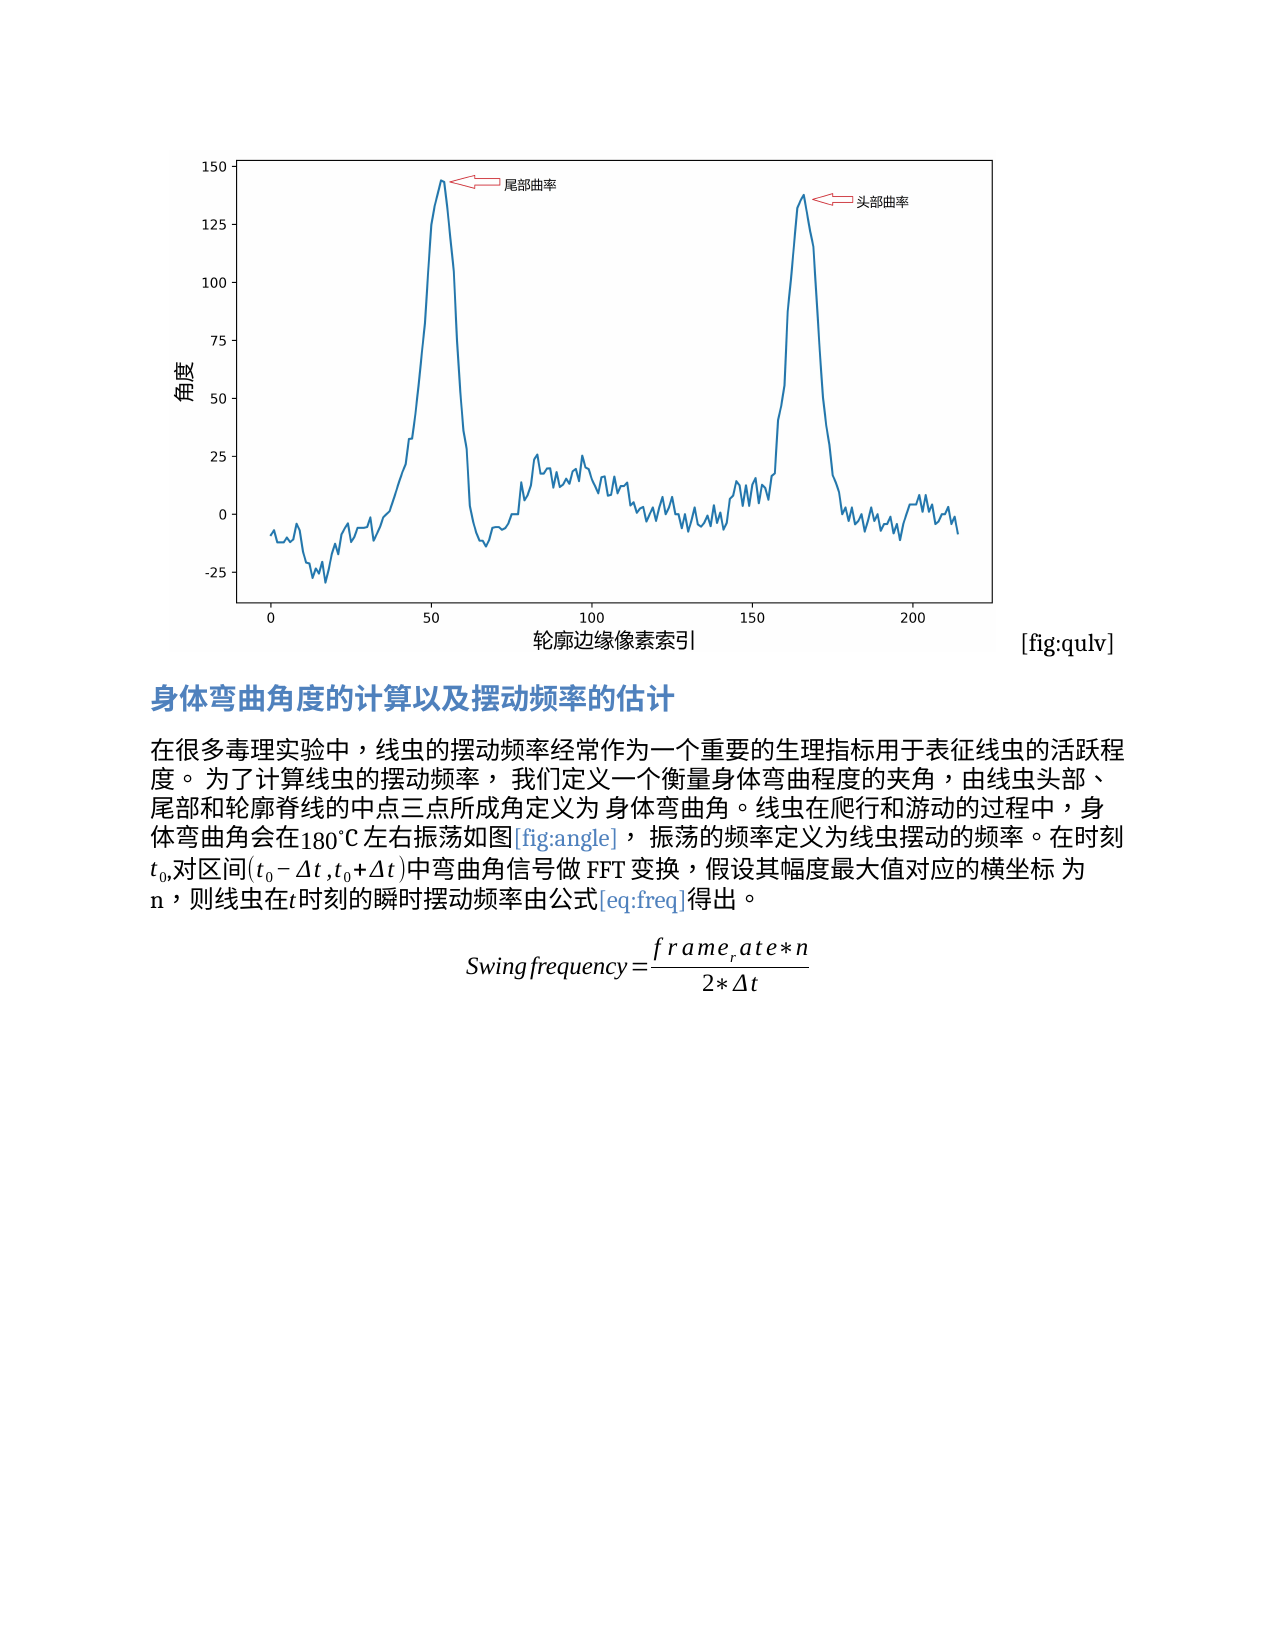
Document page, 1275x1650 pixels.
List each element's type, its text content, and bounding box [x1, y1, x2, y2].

text 在很多毒理实验中，线虫的摆动频率经常作为一个重要的生理指标用于表征线虫的活跃程度。 为了计算线虫的摆动频率， 我们定义一个衡量身体弯曲程度的夹角，由线虫头部、尾部和轮廓脊线的中点三点所成角定义为 身体弯曲角。线虫在爬行和游动的过程中，身体弯曲角会在C左右振荡如图[fig:angle]， 振荡的频率定义为线虫摆动的频率。在时刻,对区间中弯曲角信号做FFT变换，假设其幅度最大值对应的横坐标 为n，则线虫在时刻的瞬时摆动频率由公式[eq:freq]得出。 [150, 737, 1125, 915]
picture [168, 150, 996, 652]
subtitle 身体弯曲角度的计算以及摆动频率的估计 [150, 678, 1125, 718]
